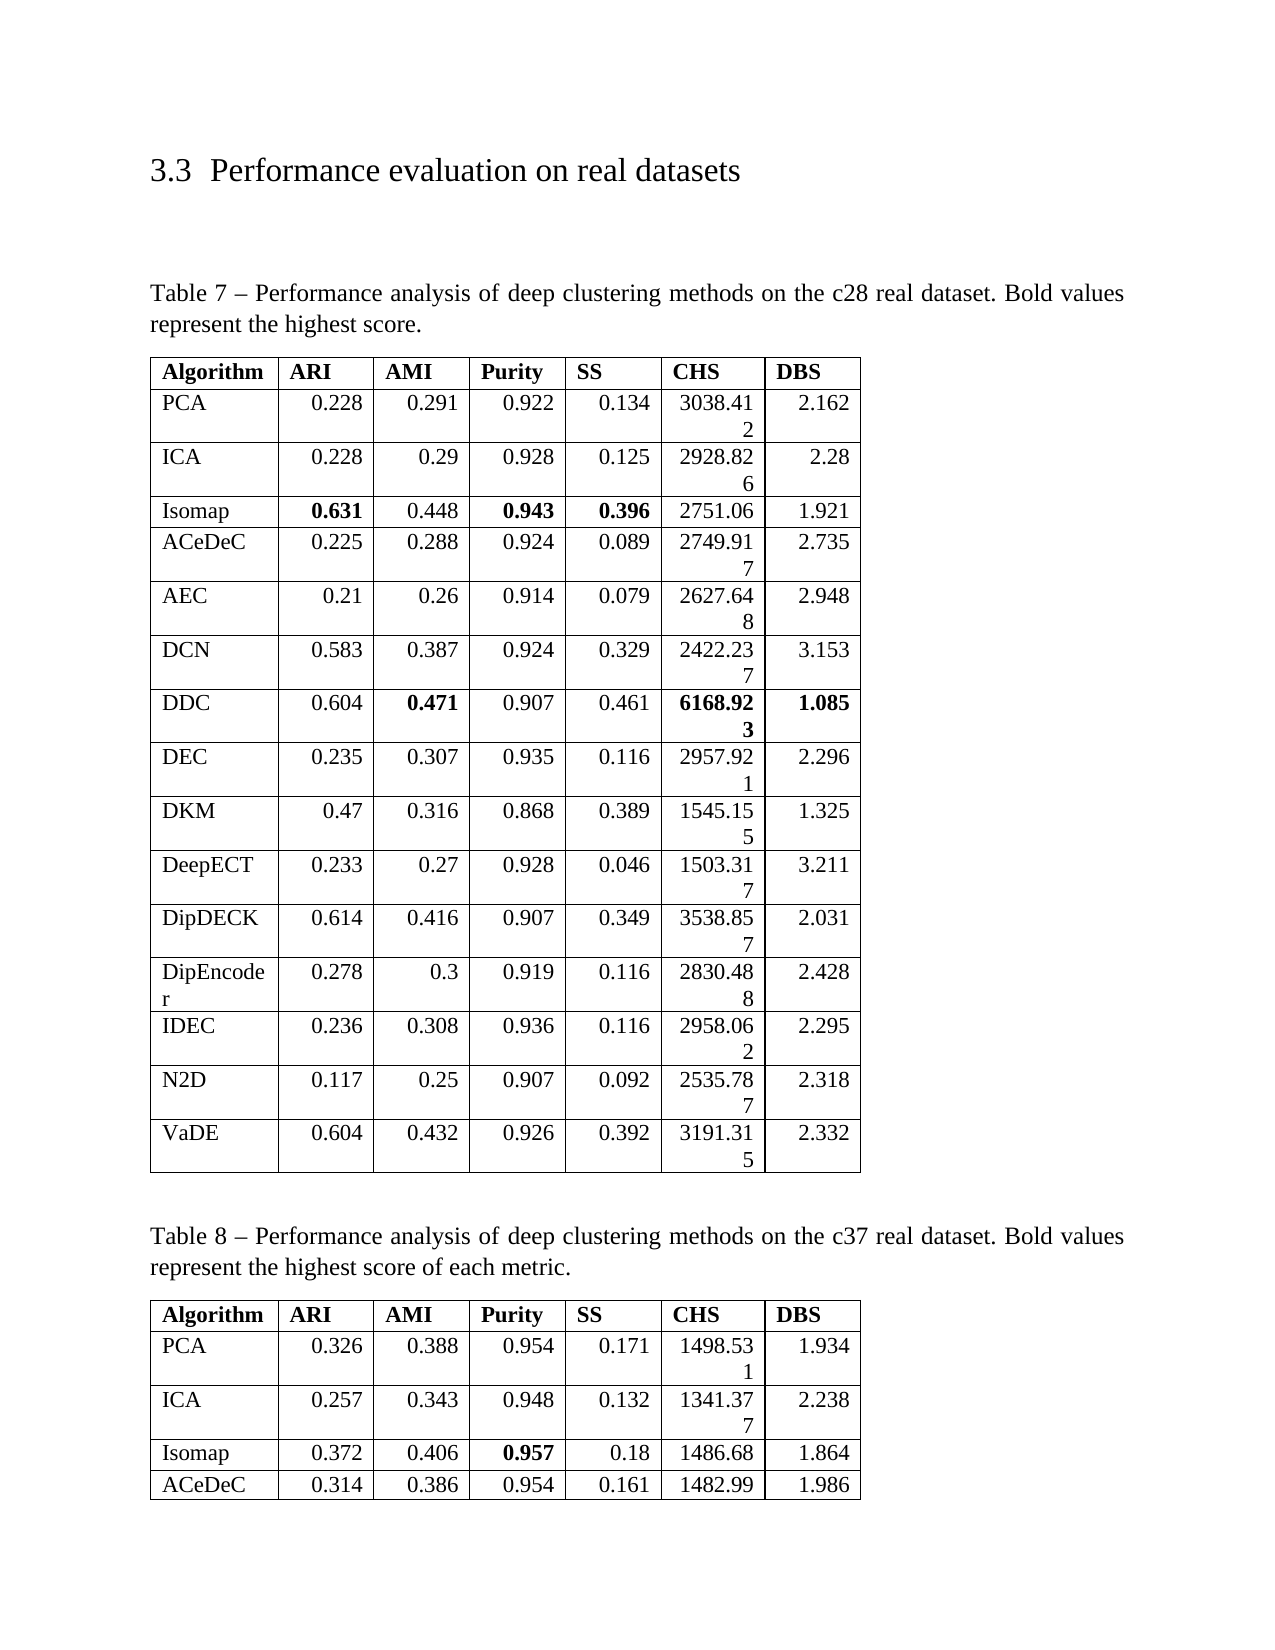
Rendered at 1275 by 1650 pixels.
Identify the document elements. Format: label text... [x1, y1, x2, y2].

table_cell 0.291 [374, 390, 469, 442]
text Table 8 – Performance analysis of deep clustering methods on the c37 real dataset. Bold values represent the highest score of each metric. [150, 1221, 1125, 1281]
table_cell 0.171 [566, 1332, 661, 1385]
table_cell PCA [151, 1332, 278, 1385]
table_cell 0.922 [470, 390, 565, 442]
table_cell 1.325 [766, 797, 860, 850]
table_cell 0.117 [279, 1066, 373, 1118]
table_cell 0.329 [566, 636, 661, 688]
table_cell 0.257 [279, 1386, 373, 1438]
table_cell PCA [151, 390, 278, 442]
table_cell 0.326 [279, 1332, 373, 1385]
table_cell 0.225 [279, 528, 373, 581]
table_cell 3538.857 [662, 905, 764, 957]
table_cell DipDECK [151, 905, 278, 957]
table_cell 2422.237 [662, 636, 764, 688]
table_cell 0.614 [279, 905, 373, 957]
table_header AMI [374, 358, 469, 388]
table_cell 2.295 [766, 1012, 860, 1065]
table_header Algorithm [151, 1301, 278, 1331]
table_cell 2928.826 [662, 443, 764, 496]
table_cell 2.428 [766, 958, 860, 1011]
table_cell 0.924 [470, 636, 565, 688]
table_cell 0.957 [470, 1440, 565, 1470]
table_cell 0.349 [566, 905, 661, 957]
table_cell 0.919 [470, 958, 565, 1011]
table_cell 0.936 [470, 1012, 565, 1065]
table_cell 0.583 [279, 636, 373, 688]
table_cell 0.21 [279, 582, 373, 635]
table_cell 2749.917 [662, 528, 764, 581]
text Table 7 – Performance analysis of deep clustering methods on the c28 real dataset. Bold values represent the highest score. [150, 278, 1125, 338]
table_cell ICA [151, 443, 278, 496]
table_cell 0.954 [470, 1332, 565, 1385]
table_header ARI [279, 358, 373, 388]
table_cell 0.928 [470, 443, 565, 496]
table_cell 0.406 [374, 1440, 469, 1470]
table_cell 2957.921 [662, 743, 764, 796]
table_cell 0.161 [566, 1471, 661, 1499]
table_cell 0.228 [279, 390, 373, 442]
table_cell 0.387 [374, 636, 469, 688]
table_header Purity [470, 1301, 565, 1331]
table_cell 2.238 [766, 1386, 860, 1438]
table_cell 2.735 [766, 528, 860, 581]
table_cell 0.924 [470, 528, 565, 581]
table_cell 2751.06 [662, 497, 764, 527]
table_cell 2.162 [766, 390, 860, 442]
table_cell 0.25 [374, 1066, 469, 1118]
table_cell 2627.648 [662, 582, 764, 635]
table_cell 0.314 [279, 1471, 373, 1499]
table_cell 2.332 [766, 1120, 860, 1172]
table_cell ACeDeC [151, 528, 278, 581]
table_cell 0.116 [566, 743, 661, 796]
table_cell 0.26 [374, 582, 469, 635]
table_cell 1.934 [766, 1332, 860, 1385]
table_cell 0.132 [566, 1386, 661, 1438]
table_cell 0.228 [279, 443, 373, 496]
table_cell 0.948 [470, 1386, 565, 1438]
table_header SS [566, 1301, 661, 1331]
table_header CHS [662, 1301, 764, 1331]
table_cell 1486.68 [662, 1440, 764, 1470]
table_header DBS [766, 358, 860, 388]
table_cell 6168.923 [662, 690, 764, 742]
table_cell 0.116 [566, 1012, 661, 1065]
table_cell 3038.412 [662, 390, 764, 442]
table_cell 1545.155 [662, 797, 764, 850]
table_cell 2.031 [766, 905, 860, 957]
table_cell DipEncoder [151, 958, 278, 1011]
table_cell 0.308 [374, 1012, 469, 1065]
table_cell 0.046 [566, 851, 661, 903]
table_header SS [566, 358, 661, 388]
subtitle Performance evaluation on real datasets [150, 150, 1125, 188]
table_cell 1.921 [766, 497, 860, 527]
table_cell 2.948 [766, 582, 860, 635]
table_cell DDC [151, 690, 278, 742]
table_cell 2.296 [766, 743, 860, 796]
table_cell DEC [151, 743, 278, 796]
table_cell AEC [151, 582, 278, 635]
table_cell 1503.317 [662, 851, 764, 903]
table_cell 0.372 [279, 1440, 373, 1470]
table_cell 3191.315 [662, 1120, 764, 1172]
table_cell 0.396 [566, 497, 661, 527]
table_cell 0.27 [374, 851, 469, 903]
table_header AMI [374, 1301, 469, 1331]
table_cell 0.47 [279, 797, 373, 850]
table_cell 0.416 [374, 905, 469, 957]
table_cell 0.092 [566, 1066, 661, 1118]
table_cell 1.085 [766, 690, 860, 742]
table_cell 0.461 [566, 690, 661, 742]
table_cell 0.278 [279, 958, 373, 1011]
table_cell Isomap [151, 1440, 278, 1470]
table_cell 0.943 [470, 497, 565, 527]
table_header DBS [766, 1301, 860, 1331]
table_cell 0.386 [374, 1471, 469, 1499]
table_cell DKM [151, 797, 278, 850]
table_cell 2830.488 [662, 958, 764, 1011]
table_cell VaDE [151, 1120, 278, 1172]
table_cell ACeDeC [151, 1471, 278, 1499]
table_cell 0.631 [279, 497, 373, 527]
table_cell 0.3 [374, 958, 469, 1011]
table_header Algorithm [151, 358, 278, 388]
table_cell 0.18 [566, 1440, 661, 1470]
table_cell IDEC [151, 1012, 278, 1065]
table_cell 0.089 [566, 528, 661, 581]
table_cell 2.28 [766, 443, 860, 496]
table_cell 0.288 [374, 528, 469, 581]
table_cell 0.125 [566, 443, 661, 496]
table_cell 0.388 [374, 1332, 469, 1385]
table_cell 0.29 [374, 443, 469, 496]
table_header Purity [470, 358, 565, 388]
table_cell 0.604 [279, 1120, 373, 1172]
table_cell 0.316 [374, 797, 469, 850]
table_cell 3.153 [766, 636, 860, 688]
table_cell 0.432 [374, 1120, 469, 1172]
table_cell 2535.787 [662, 1066, 764, 1118]
table_cell DCN [151, 636, 278, 688]
table_cell 0.343 [374, 1386, 469, 1438]
table_cell 0.935 [470, 743, 565, 796]
table_cell 0.134 [566, 390, 661, 442]
table_cell 0.448 [374, 497, 469, 527]
table_cell 0.471 [374, 690, 469, 742]
table_cell 0.604 [279, 690, 373, 742]
table_cell 2.318 [766, 1066, 860, 1118]
table_header CHS [662, 358, 764, 388]
table_cell 0.907 [470, 1066, 565, 1118]
table_cell 0.868 [470, 797, 565, 850]
table_cell 1341.377 [662, 1386, 764, 1438]
table_cell 1.864 [766, 1440, 860, 1470]
table_cell Isomap [151, 497, 278, 527]
table_cell 0.392 [566, 1120, 661, 1172]
table_cell ICA [151, 1386, 278, 1438]
table_cell 0.907 [470, 905, 565, 957]
table_cell 0.926 [470, 1120, 565, 1172]
table_cell 0.907 [470, 690, 565, 742]
table_cell DeepECT [151, 851, 278, 903]
table_cell 0.116 [566, 958, 661, 1011]
table_header ARI [279, 1301, 373, 1331]
table_cell 0.928 [470, 851, 565, 903]
table_cell 1.986 [766, 1471, 860, 1499]
table_cell 1498.531 [662, 1332, 764, 1385]
table_cell 0.307 [374, 743, 469, 796]
table_cell 0.235 [279, 743, 373, 796]
table_cell 0.236 [279, 1012, 373, 1065]
table_cell 0.389 [566, 797, 661, 850]
table_cell 0.079 [566, 582, 661, 635]
table_cell 3.211 [766, 851, 860, 903]
table_cell 0.233 [279, 851, 373, 903]
table_cell 1482.999 [662, 1471, 764, 1499]
table_cell 2958.062 [662, 1012, 764, 1065]
table_cell 0.954 [470, 1471, 565, 1499]
table_cell 0.914 [470, 582, 565, 635]
table_cell N2D [151, 1066, 278, 1118]
